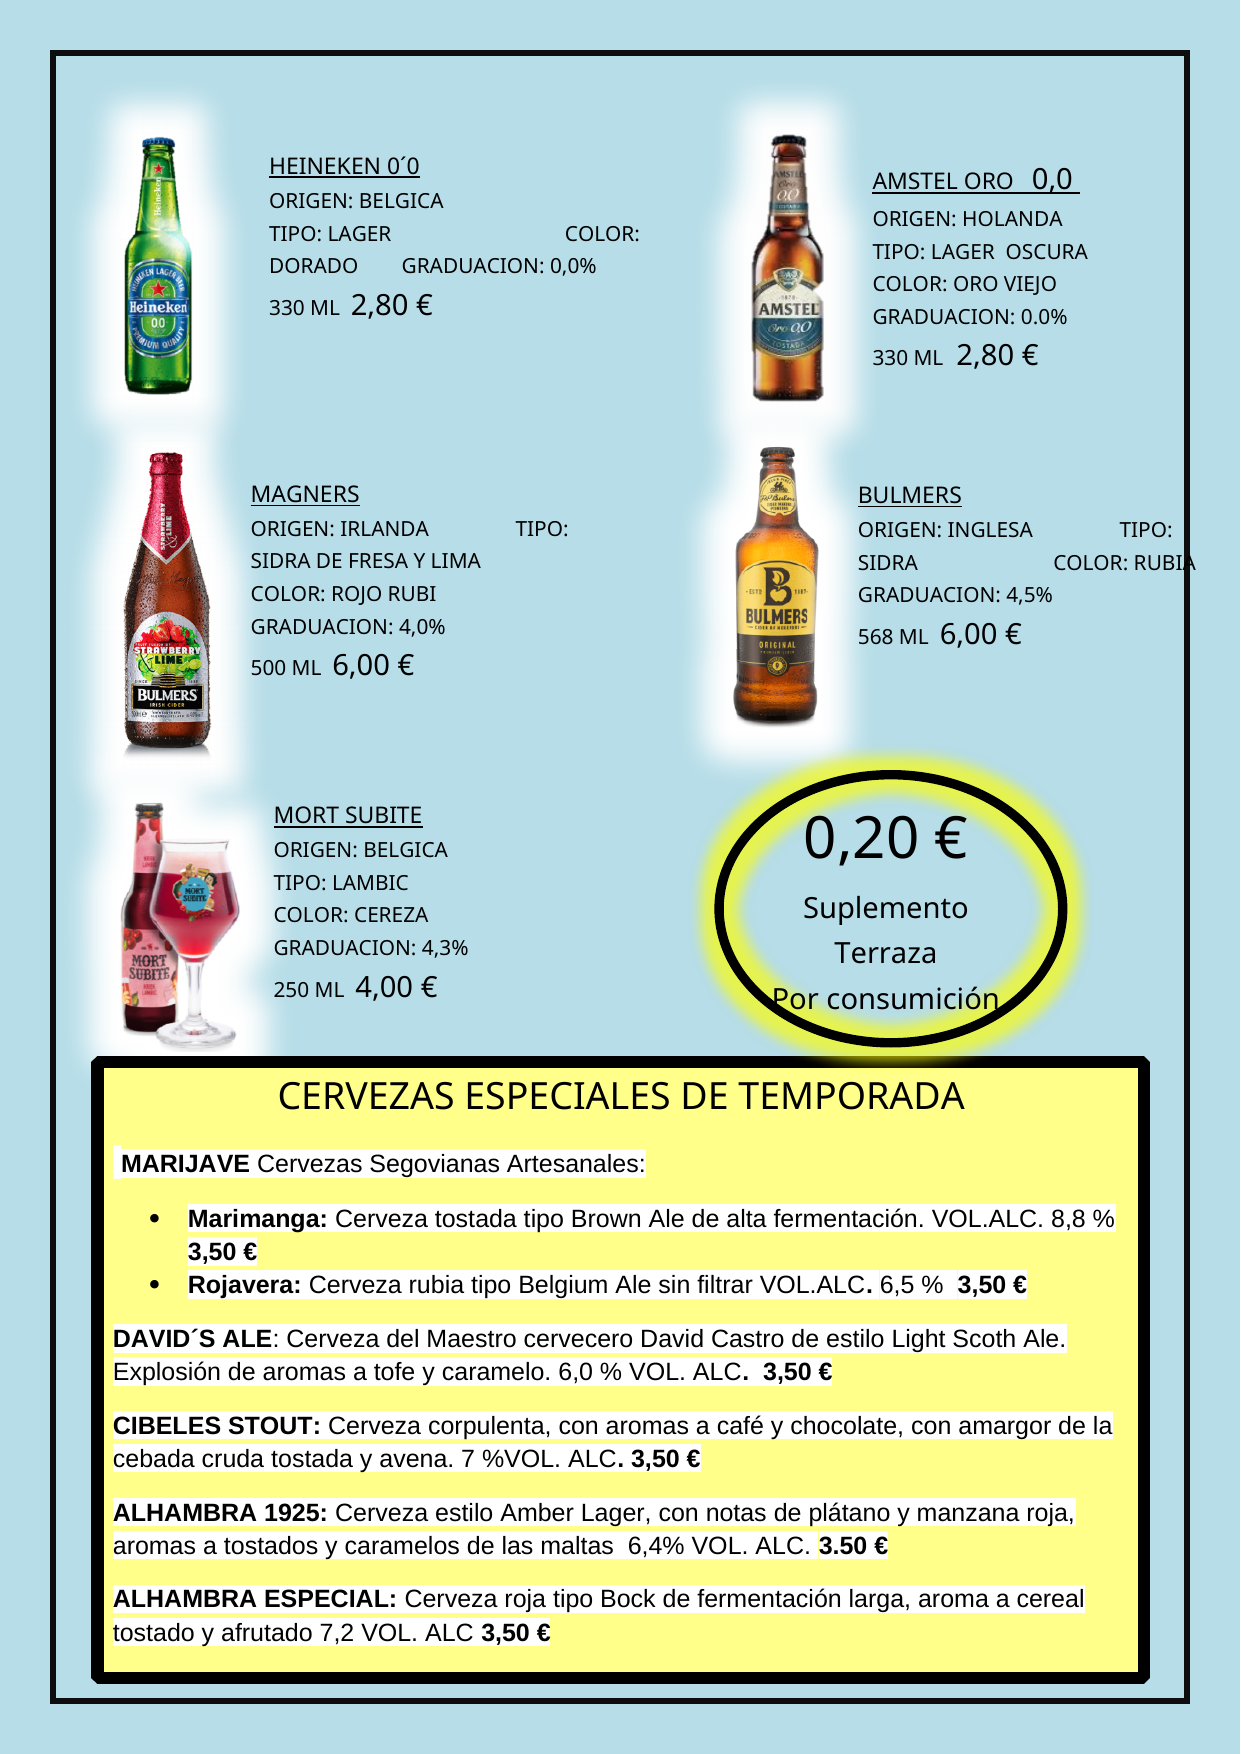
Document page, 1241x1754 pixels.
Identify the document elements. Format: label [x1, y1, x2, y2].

picture [300, 983, 306, 996]
picture [68, 791, 306, 1052]
picture [541, 431, 1010, 737]
picture [298, 808, 306, 821]
picture [103, 452, 231, 761]
picture [71, 130, 240, 398]
picture [745, 133, 824, 403]
